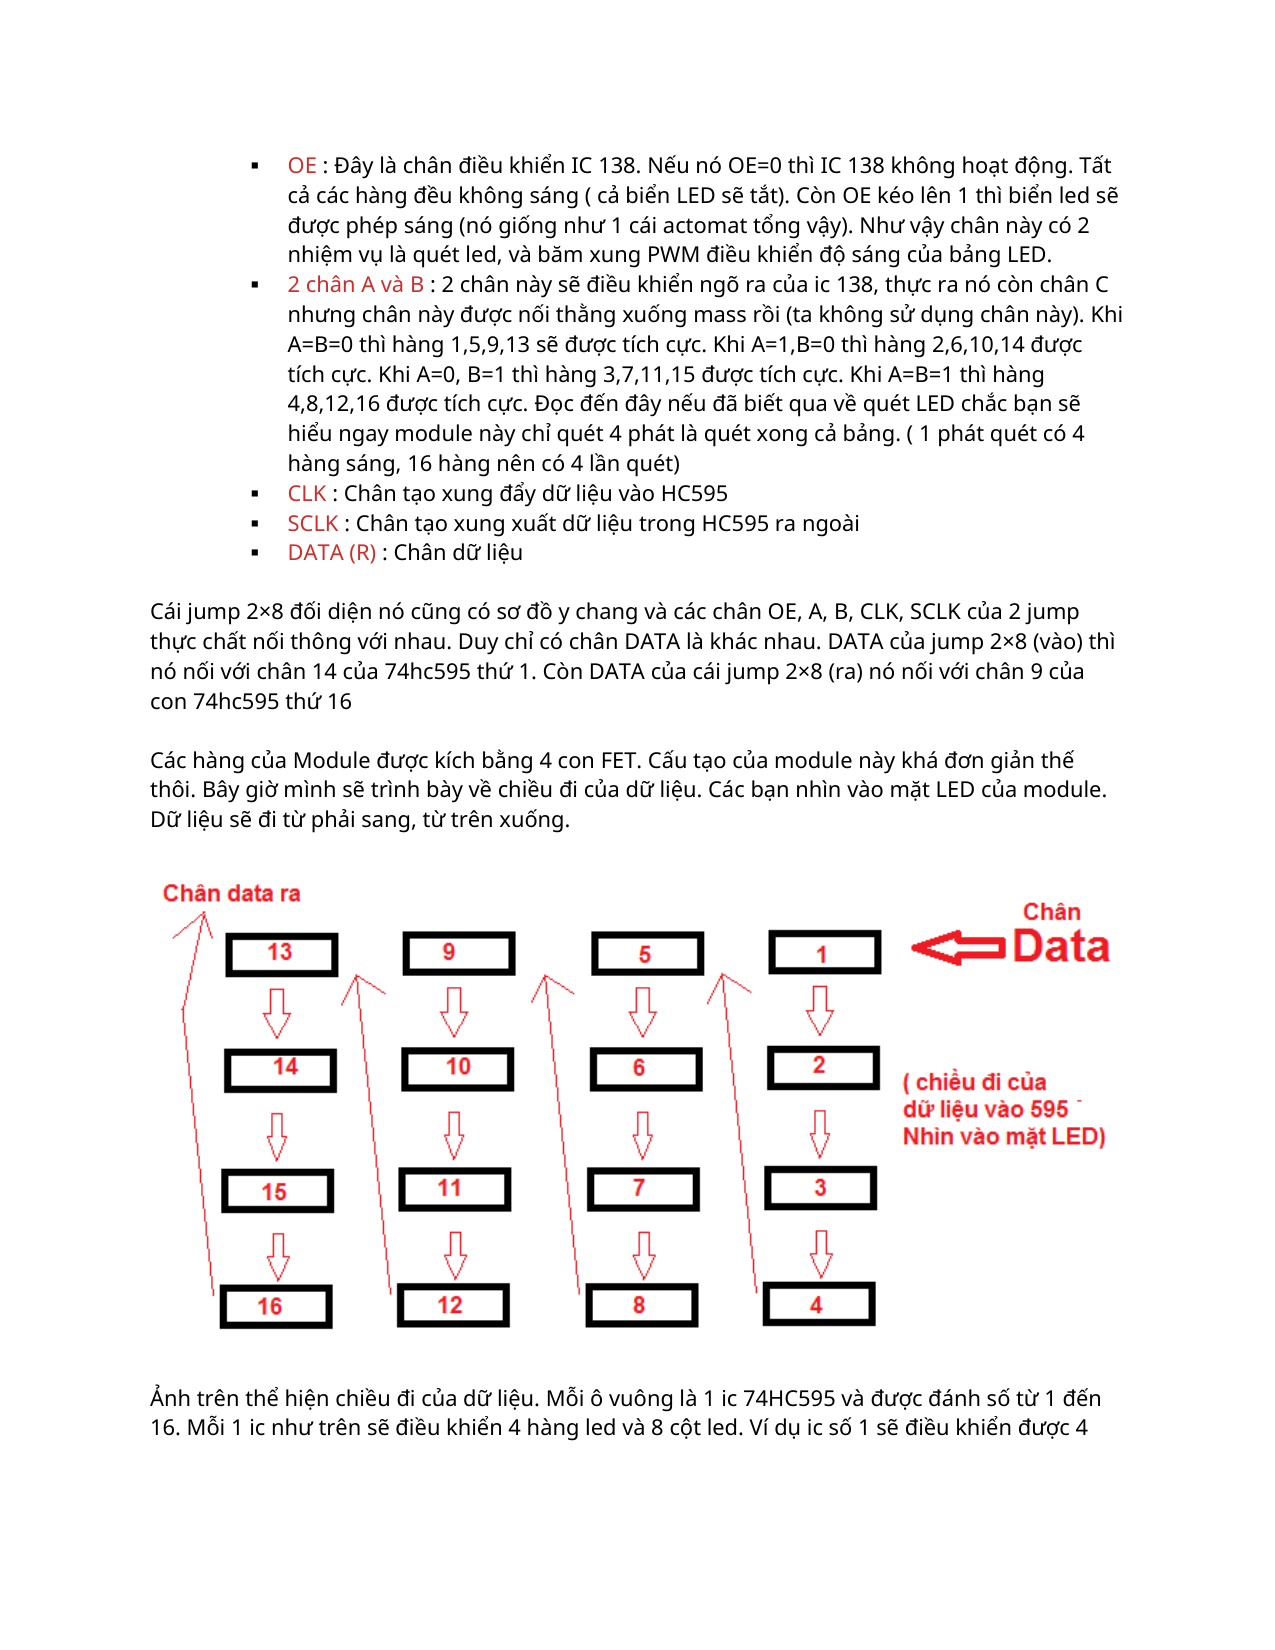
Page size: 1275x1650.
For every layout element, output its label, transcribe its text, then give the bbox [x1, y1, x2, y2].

picture [150, 863, 1125, 1352]
text Cái jump 2×8 đối diện nó cũng có sơ đồ y chang và các chân OE, A, B, CLK, SCLK của 2 jump thực chất nối thông với nhau. Duy chỉ có chân DATA là khác nhau. DATA của jump 2×8 (vào) thì nó nối với chân 14 của 74hc595 thứ 1. Còn DATA của cái jump 2×8 (ra) nó nối với chân 9 của con 74hc595 thứ 16 [150, 596, 1125, 715]
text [150, 1382, 1125, 1442]
list SCLK : Chân tạo xung xuất dữ liệu trong HC595 ra ngoài [250, 507, 1125, 537]
list 2 chân A và B : 2 chân này sẽ điều khiển ngõ ra của ic 138, thực ra nó còn chân C nhưng chân này được nối thằng xuống mass rồi (ta không sử dụng chân này). Khi A=B=0 thì hàng 1,5,9,13 sẽ được tích cực. Khi A=1,B=0 thì hàng 2,6,10,14 được tích cực. Khi A=0, B=1 thì hàng 3,7,11,15 được tích cực. Khi A=B=1 thì hàng 4,8,12,16 được tích cực. Đọc đến đây nếu đã biết qua về quét LED chắc bạn sẽ hiểu ngay module này chỉ quét 4 phát là quét xong cả bảng. ( 1 phát quét có 4 hàng sáng, 16 hàng nên có 4 lần quét) [250, 269, 1125, 478]
list OE : Đây là chân điều khiển IC 138. Nếu nó OE=0 thì IC 138 không hoạt động. Tất cả các hàng đều không sáng ( cả biển LED sẽ tắt). Còn OE kéo lên 1 thì biển led sẽ được phép sáng (nó giống như 1 cái actomat tổng vậy). Như vậy chân này có 2 nhiệm vụ là quét led, và băm xung PWM điều khiển độ sáng của bảng LED. [250, 150, 1125, 269]
list DATA (R) : Chân dữ liệu [250, 537, 1125, 567]
text Các hàng của Module được kích bằng 4 con FET. Cấu tạo của module này khá đơn giản thế thôi. Bây giờ mình sẽ trình bày về chiều đi của dữ liệu. Các bạn nhìn vào mặt LED của module. Dữ liệu sẽ đi từ phải sang, từ trên xuống. [150, 744, 1125, 834]
list CLK : Chân tạo xung đẩy dữ liệu vào HC595 [250, 478, 1125, 507]
